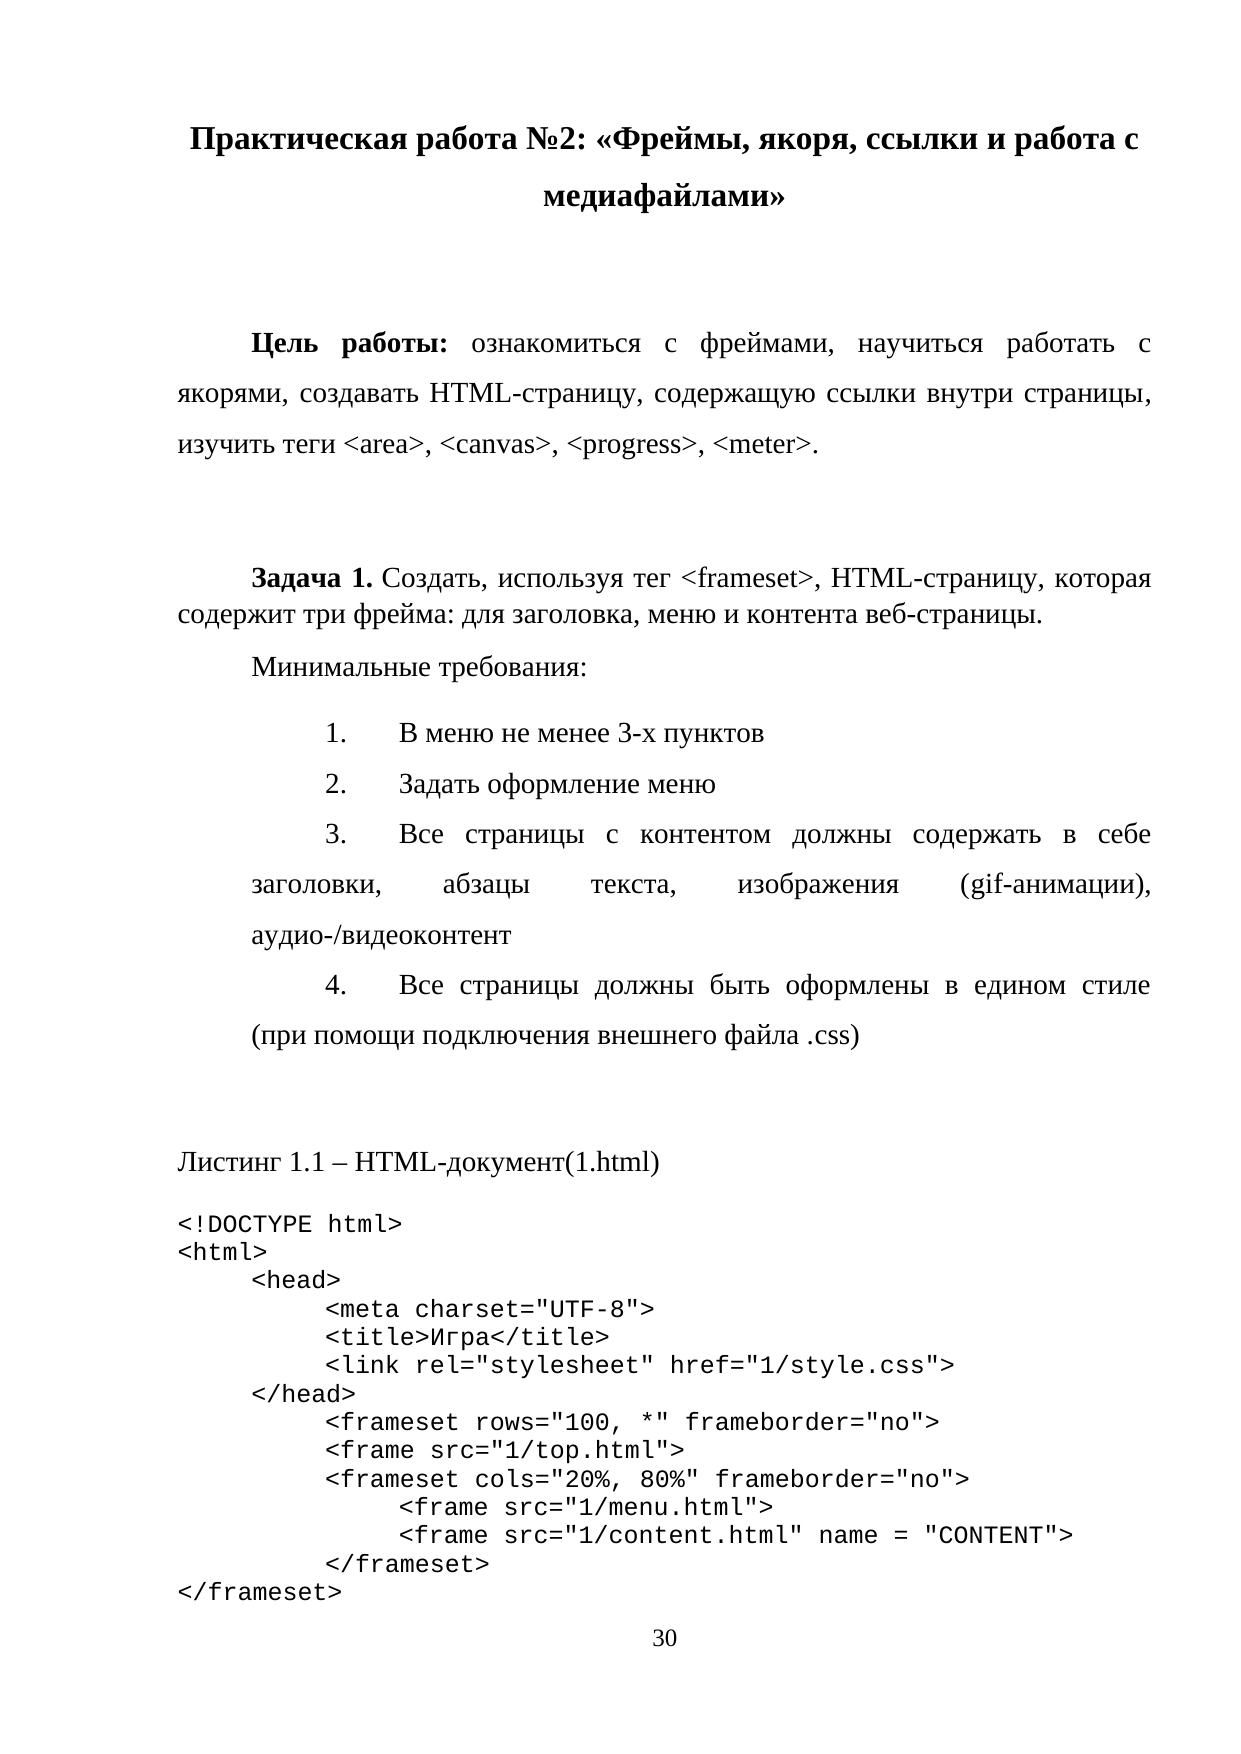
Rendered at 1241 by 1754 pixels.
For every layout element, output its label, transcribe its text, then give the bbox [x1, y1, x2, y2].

text Цель работы: ознакомиться c фреймами, научиться работать с якорями, создавать HTML-страницу, содержащую ссылки внутри страницы, изучить теги <area>, <canvas>, <progress>, <meter>. [177, 325, 1152, 459]
text <frameset cols="20%, 80%" frameborder="no"> [177, 1466, 1152, 1494]
list Все страницы должны быть оформлены в едином стиле (при помощи подключения внешнего файла .css) [251, 967, 1152, 1051]
text <!DOCTYPE html> [177, 1211, 1152, 1239]
text </frameset> [177, 1579, 1152, 1608]
text <html> [177, 1239, 1152, 1268]
text <link rel="stylesheet" href="1/style.css"> [177, 1353, 1152, 1381]
list Все страницы с контентом должны содержать в себе заголовки, абзацы текста, изображения (gif-анимации), аудио-/видеоконтент [251, 816, 1152, 950]
text <title>Игра</title> [177, 1324, 1152, 1353]
text <head> [177, 1268, 1152, 1296]
text Задача 1. Создать, используя тег <frameset>, HTML-страницу, которая содержит три фрейма: для заголовка, меню и контента веб-страницы. [177, 560, 1152, 629]
text <frameset rows="100, *" frameborder="no"> [177, 1409, 1152, 1438]
text <frame src="1/menu.html"> [177, 1494, 1152, 1523]
list В меню не менее 3-х пунктов [251, 716, 1152, 749]
text <frame src="1/top.html"> [177, 1438, 1152, 1466]
text </head> [177, 1381, 1152, 1409]
text Листинг 1.1 – HTML-документ(1.html) [177, 1144, 1152, 1178]
text <frame src="1/content.html" name = "CONTENT"> [177, 1523, 1152, 1551]
text <meta charset="UTF-8"> [177, 1296, 1152, 1324]
text Минимальные требования: [177, 649, 1152, 682]
text </frameset> [177, 1551, 1152, 1579]
list Задать оформление меню [251, 766, 1152, 799]
text Практическая работа №2: «Фреймы, якоря, ссылки и работа с медиафайлами» [177, 118, 1152, 214]
